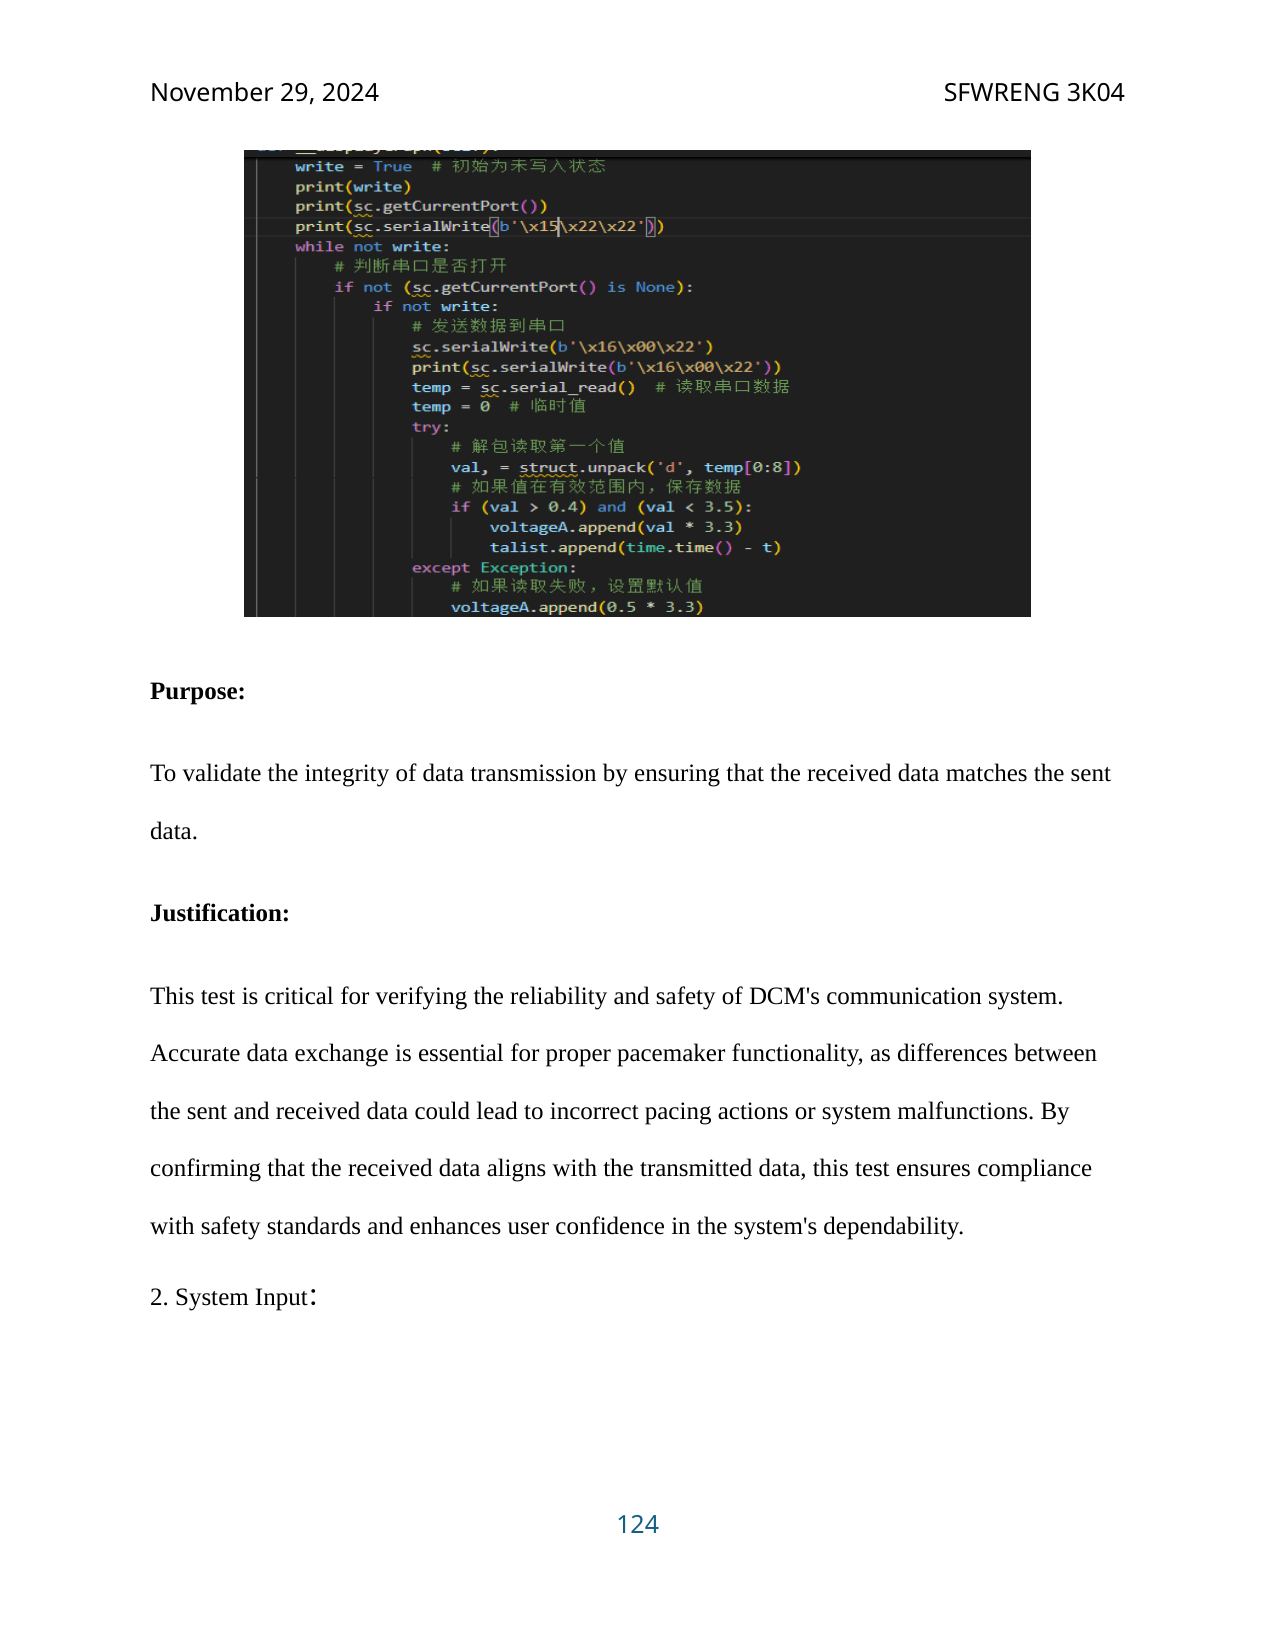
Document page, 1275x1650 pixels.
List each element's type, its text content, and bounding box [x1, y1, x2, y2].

text Purpose: [150, 676, 1125, 705]
text To validate the integrity of data transmission by ensuring that the received data matches the sent data. [150, 758, 1125, 845]
text Justification: [150, 898, 1125, 927]
picture [244, 150, 1031, 617]
text This test is critical for verifying the reliability and safety of DCM's communication system. Accurate data exchange is essential for proper pacemaker functionality, as differences between the sent and received data could lead to incorrect pacing actions or system malfunctions. By confirming that the received data aligns with the transmitted data, this test ensures compliance with safety standards and enhances user confidence in the system's dependability. 2. System Input： [150, 981, 1125, 1312]
